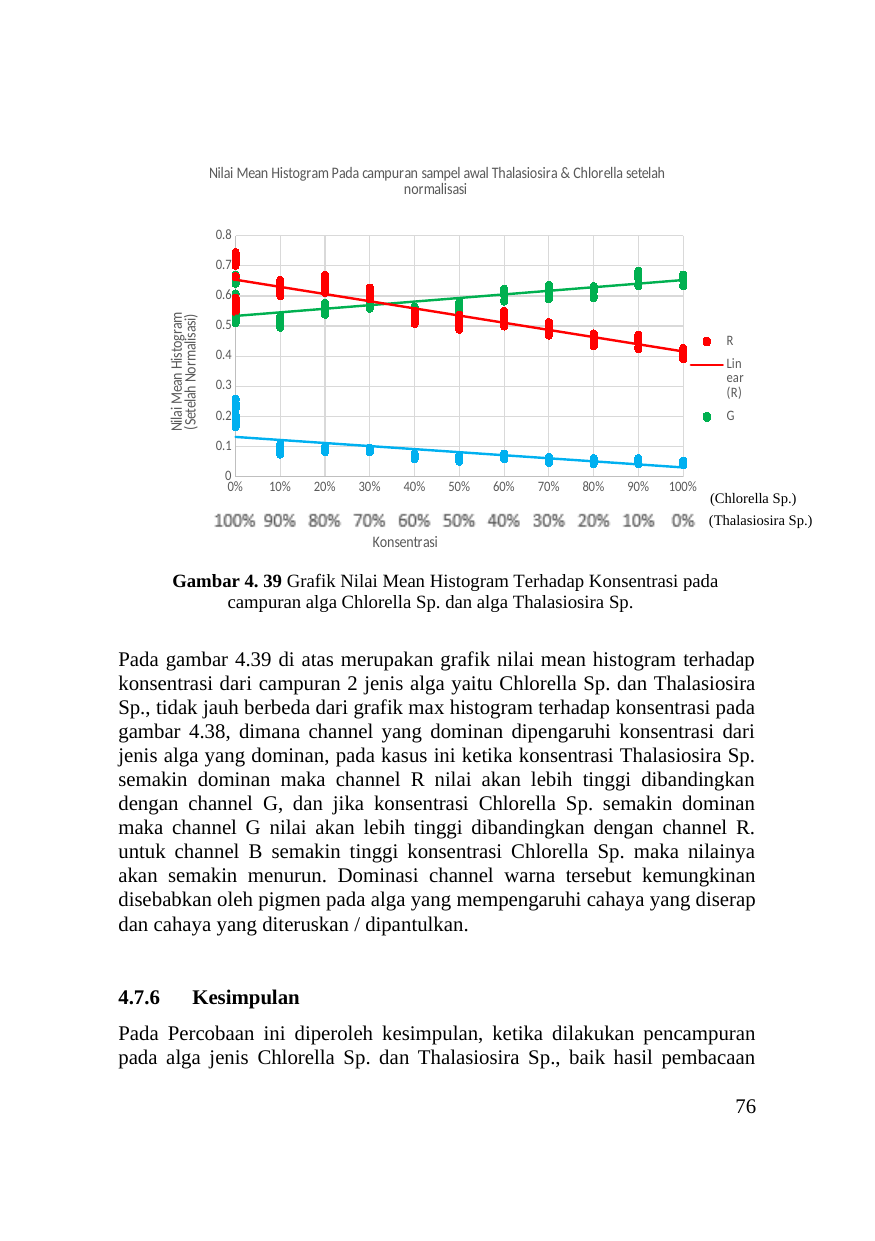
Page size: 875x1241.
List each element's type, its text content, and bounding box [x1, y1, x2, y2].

picture [213, 512, 700, 529]
text Pada gambar 4.39 di atas merupakan grafik nilai mean histogram terhadap konsentrasi dari campuran 2 jenis alga yaitu Chlorella Sp. dan Thalasiosira Sp., tidak jauh berbeda dari grafik max histogram terhadap konsentrasi pada gambar 4.38, dimana channel yang dominan dipengaruhi konsentrasi dari jenis alga yang dominan, pada kasus ini ketika konsentrasi Thalasiosira Sp. semakin dominan maka channel R nilai akan lebih tinggi dibandingkan dengan channel G, dan jika konsentrasi Chlorella Sp. semakin dominan maka channel G nilai akan lebih tinggi dibandingkan dengan channel R. untuk channel B semakin tinggi konsentrasi Chlorella Sp. maka nilainya akan semakin menurun. Dominasi channel warna tersebut kemungkinan disebabkan oleh pigmen pada alga yang mempengaruhi cahaya yang diserap dan cahaya yang diteruskan / dipantulkan. [118, 647, 756, 936]
text Gambar 4. 39 Grafik Nilai Mean Histogram Terhadap Konsentrasi pada campuran alga Chlorella Sp. dan alga Thalasiosira Sp. [103, 569, 758, 613]
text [118, 1021, 756, 1069]
subtitle 4.7.6 Kesimpulan [118, 984, 756, 1009]
